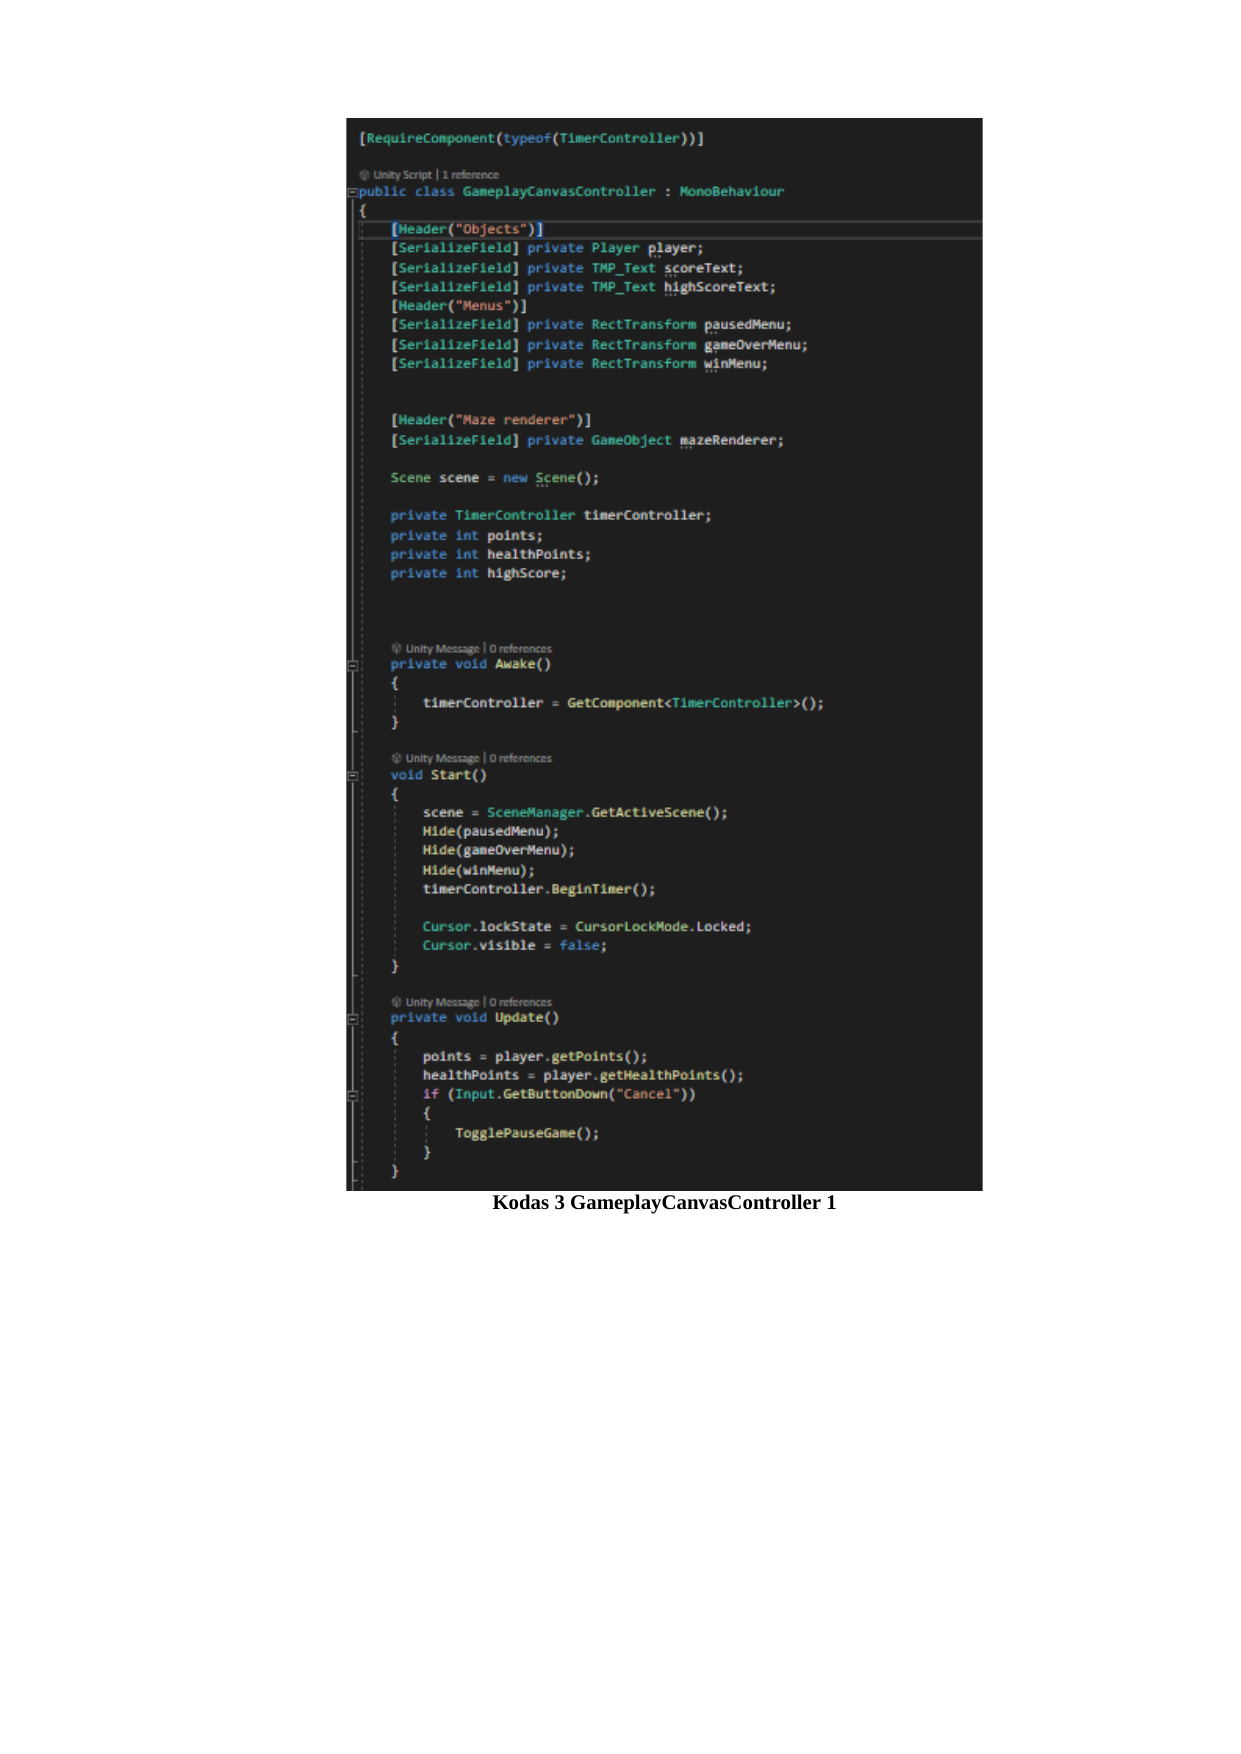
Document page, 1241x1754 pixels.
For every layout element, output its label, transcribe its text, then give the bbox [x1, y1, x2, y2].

picture [346, 118, 983, 1191]
text Kodas 3 GameplayCanvasController 1 [177, 1190, 1152, 1214]
